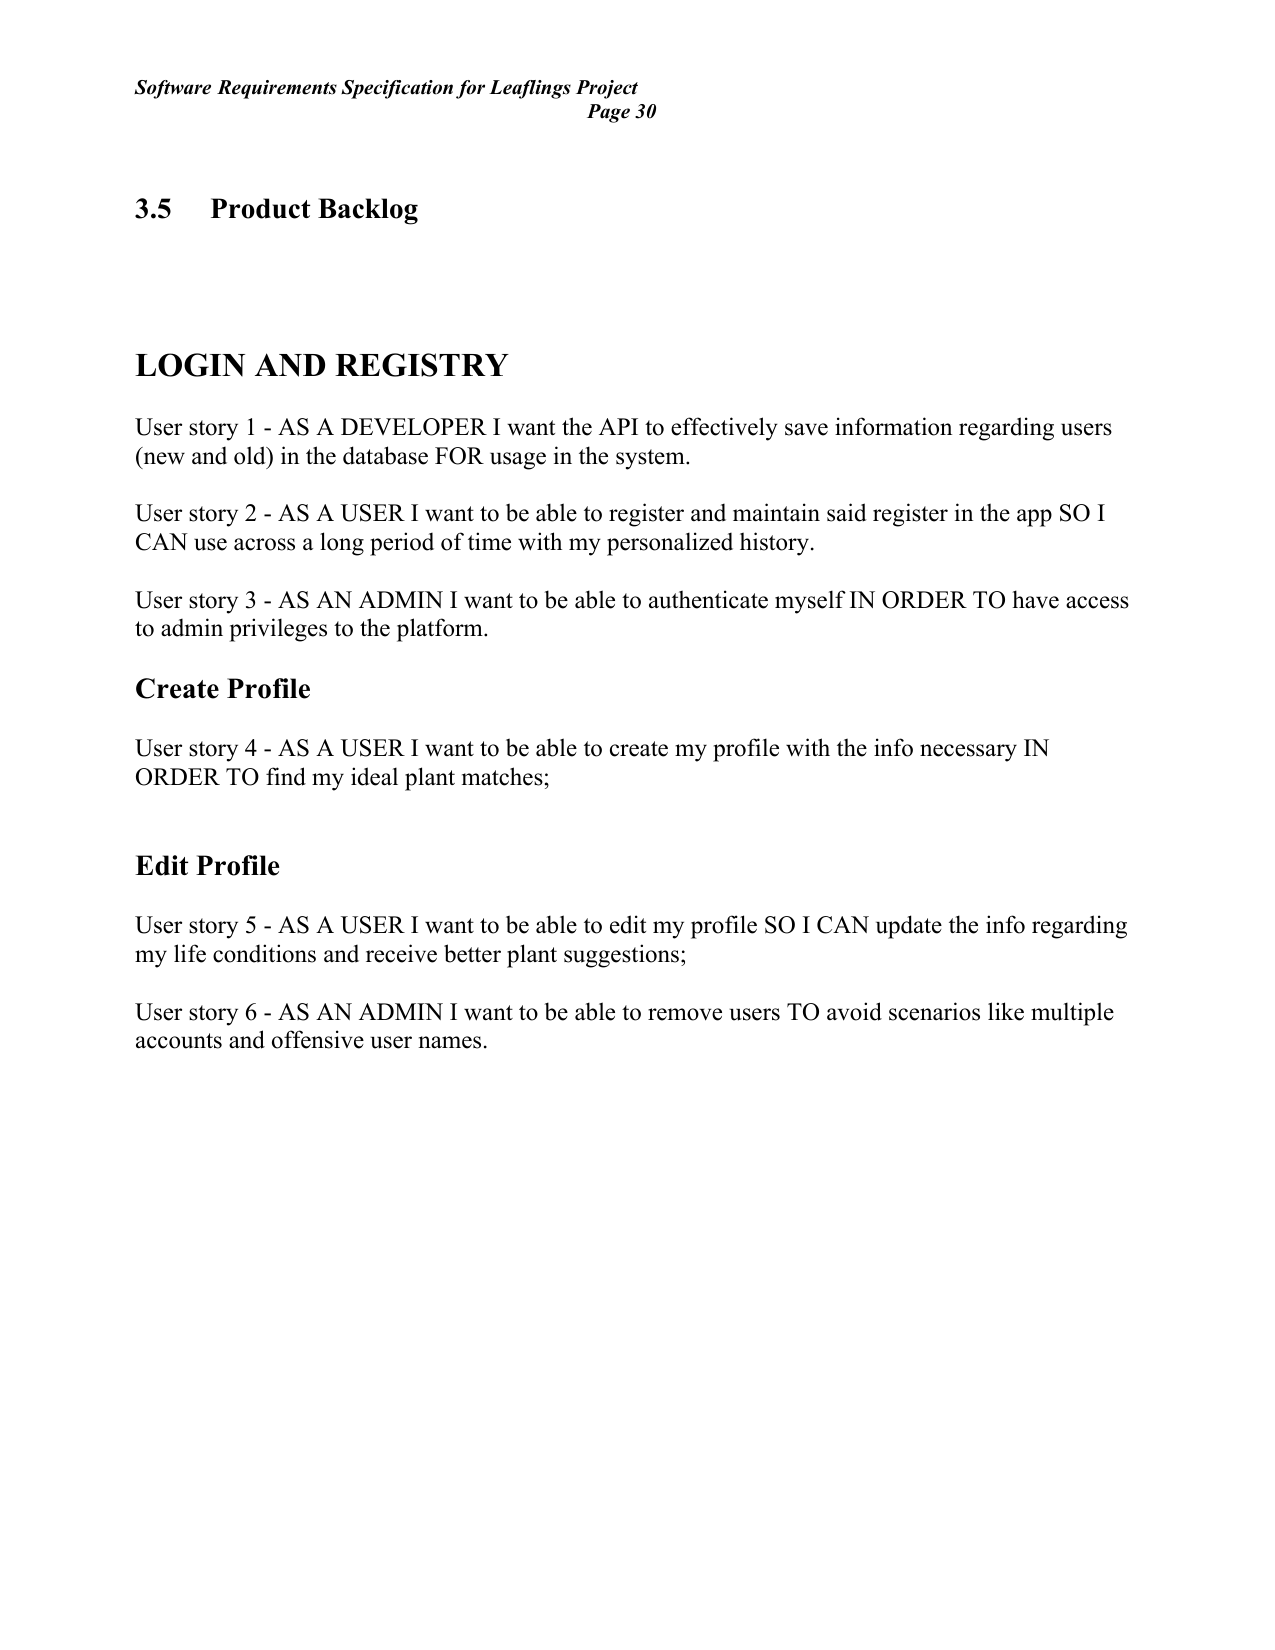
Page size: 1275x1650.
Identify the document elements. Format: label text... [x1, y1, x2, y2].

text User story 3 - AS AN ADMIN I want to be able to authenticate myself IN ORDER TO have access to admin privileges to the platform. [135, 585, 1140, 642]
text User story 2 - AS A USER I want to be able to register and maintain said register in the app SO I CAN use across a long period of time with my personalized history. [135, 498, 1140, 556]
subtitle Product Backlog [135, 192, 1140, 225]
text User story 5 - AS A USER I want to be able to edit my profile SO I CAN update the info regarding my life conditions and receive better plant suggestions; [135, 911, 1140, 968]
text Edit Profile [135, 848, 1140, 882]
text LOGIN AND REGISTRY [135, 345, 1140, 383]
text User story 6 - AS AN ADMIN I want to be able to remove users TO avoid scenarios like multiple accounts and offensive user names. [135, 997, 1140, 1054]
text Create Profile [135, 671, 1140, 704]
text User story 1 - AS A DEVELOPER I want the API to effectively save information regarding users (new and old) in the database FOR usage in the system. [135, 412, 1140, 470]
text User story 4 - AS A USER I want to be able to create my profile with the info necessary IN ORDER TO find my ideal plant matches; [135, 733, 1140, 791]
